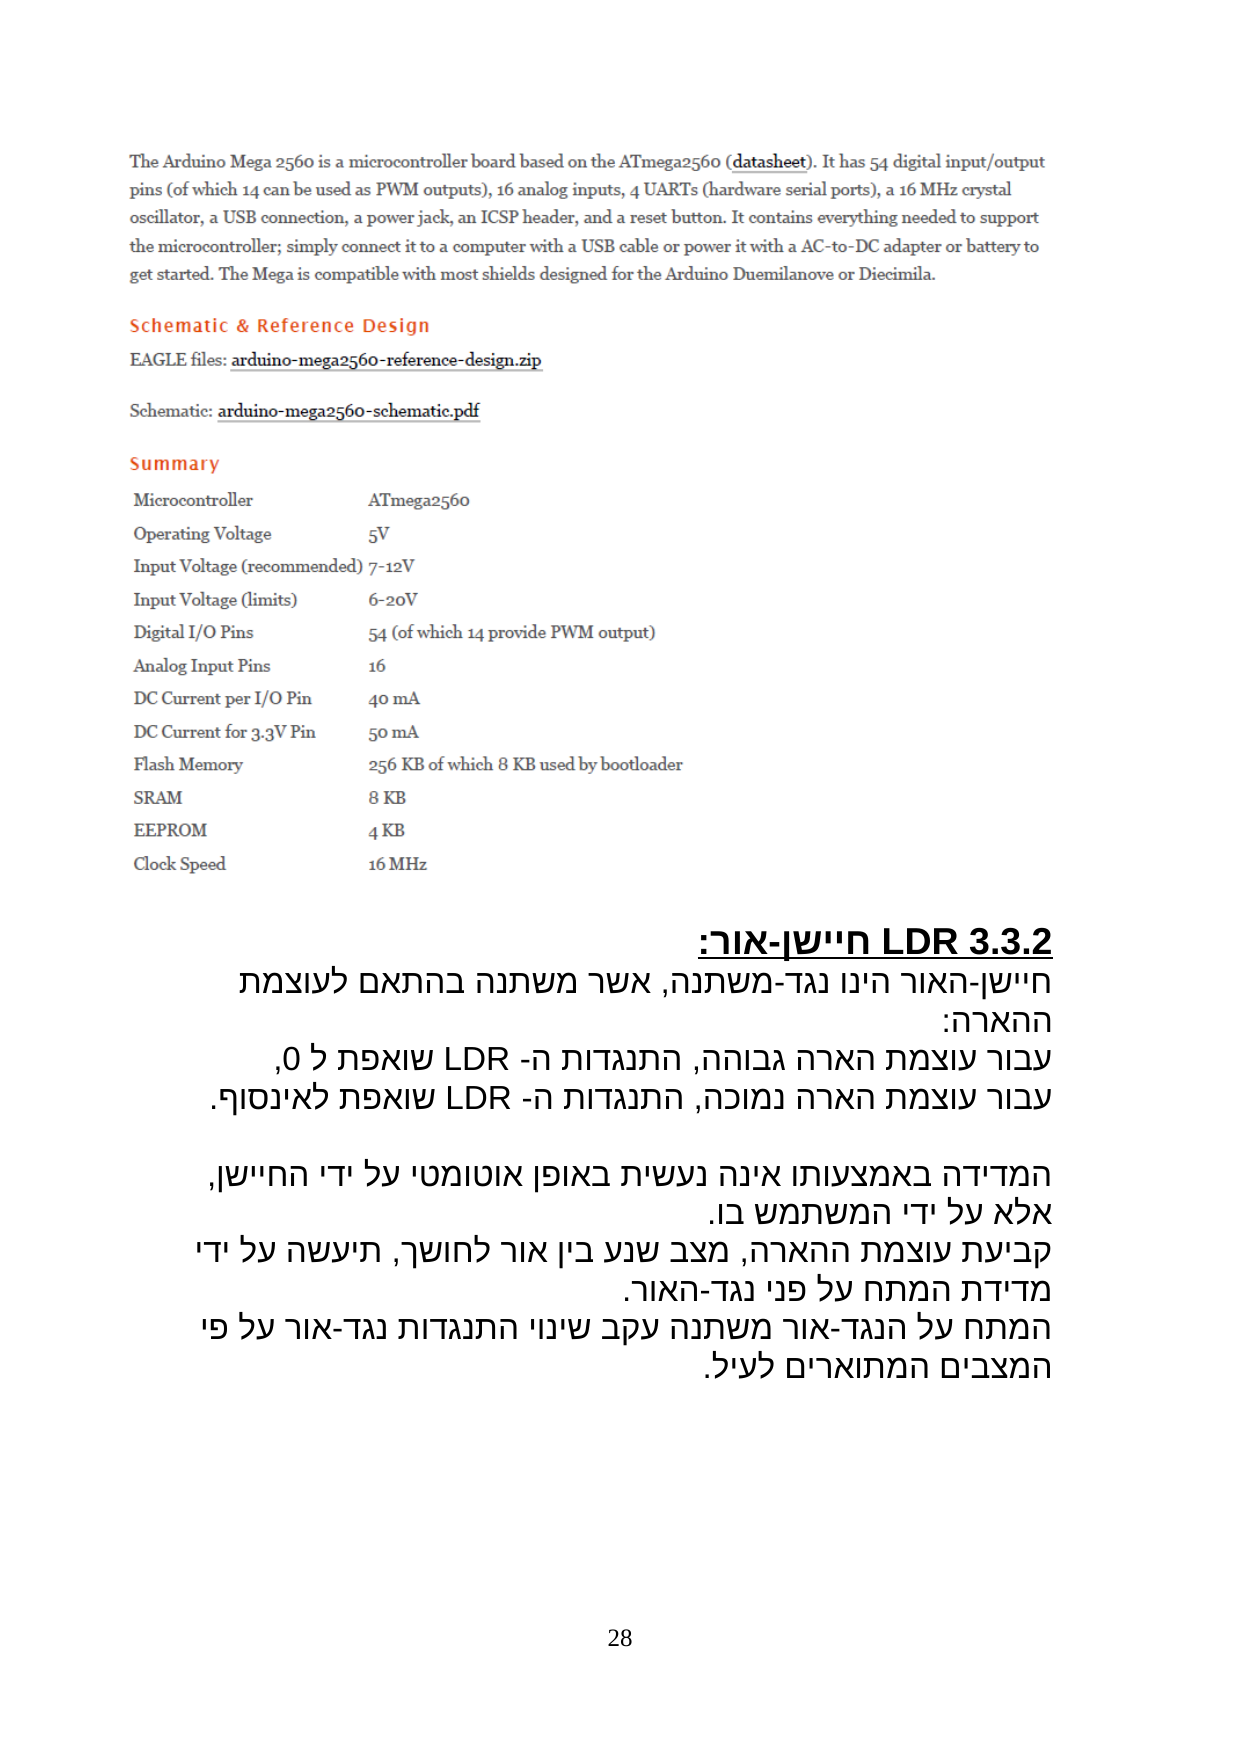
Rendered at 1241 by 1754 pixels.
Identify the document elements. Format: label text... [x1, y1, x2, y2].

text 3.3.2 LDR חיישן-אור: [187, 919, 1053, 962]
text המתח על הנגד-אור משתנה עקב שינוי התנגדות נגד-אור על פי המצבים המתוארים לעיל. [187, 1308, 1053, 1385]
picture [126, 150, 1053, 877]
text המדידה באמצעותו אינה נעשית באופן אוטומטי על ידי החיישן, אלא על ידי המשתמש בו. [187, 1155, 1053, 1232]
text עבור עוצמת הארה נמוכה, התנגדות ה- LDR שואפת לאינסוף. [187, 1078, 1053, 1116]
text עבור עוצמת הארה גבוהה, התנגדות ה- LDR שואפת ל 0, [187, 1039, 1053, 1078]
text קביעת עוצמת ההארה, מצב שנע בין אור לחושך, תיעשה על ידי מדידת המתח על פני נגד-האור. [187, 1232, 1053, 1308]
text חיישן-האור הינו נגד-משתנה, אשר משתנה בהתאם לעוצמת ההארה: [187, 962, 1053, 1039]
